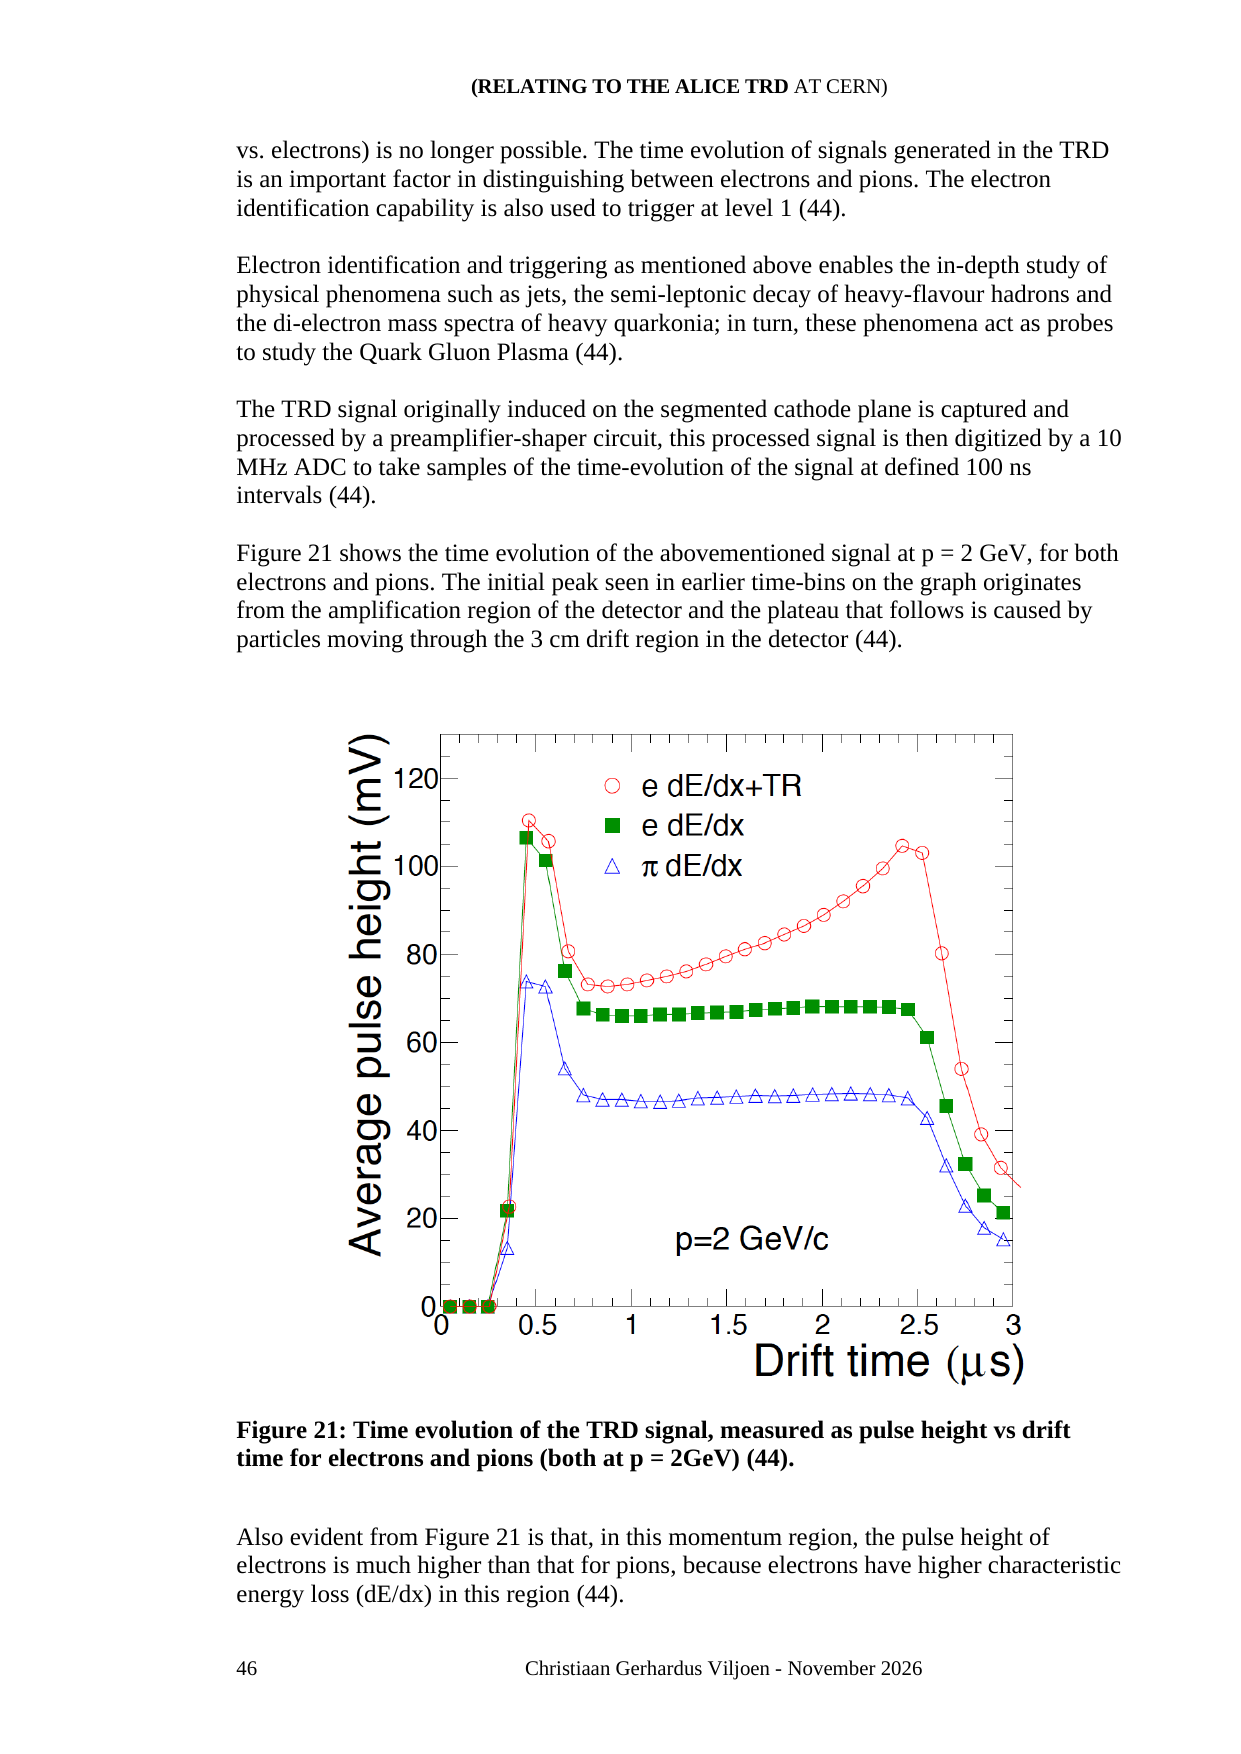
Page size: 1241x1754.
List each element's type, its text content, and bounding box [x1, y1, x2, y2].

picture [236, 681, 1123, 1415]
text Electron identification and triggering as mentioned above enables the in-depth study of physical phenomena such as jets, the semi-leptonic decay of heavy-flavour hadrons and the di-electron mass spectra of heavy quarkonia; in turn, these phenomena act as probes to study the Quark Gluon Plasma . [236, 250, 1122, 365]
text Also evident from Figure 21 is that, in this momentum region, the pulse height of electrons is much higher than that for pions, because electrons have higher characteristic energy loss (dE/dx) in this region . [236, 1522, 1122, 1608]
text Figure 21 shows the time evolution of the abovementioned signal at p = 2 GeV, for both electrons and pions. The initial peak seen in earlier time-bins on the graph originates from the amplification region of the detector and the plateau that follows is caused by particles moving through the 3 cm drift region in the detector . [236, 538, 1122, 653]
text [236, 135, 1122, 222]
text The TRD signal originally induced on the segmented cathode plane is captured and processed by a preamplifier-shaper circuit, this processed signal is then digitized by a 10 MHz ADC to take samples of the time-evolution of the signal at defined 100 ns intervals . [236, 394, 1122, 509]
text Figure 21: Time evolution of the TRD signal, measured as pulse height vs drift time for electrons and pions (both at p = 2GeV) . [236, 1415, 1122, 1472]
